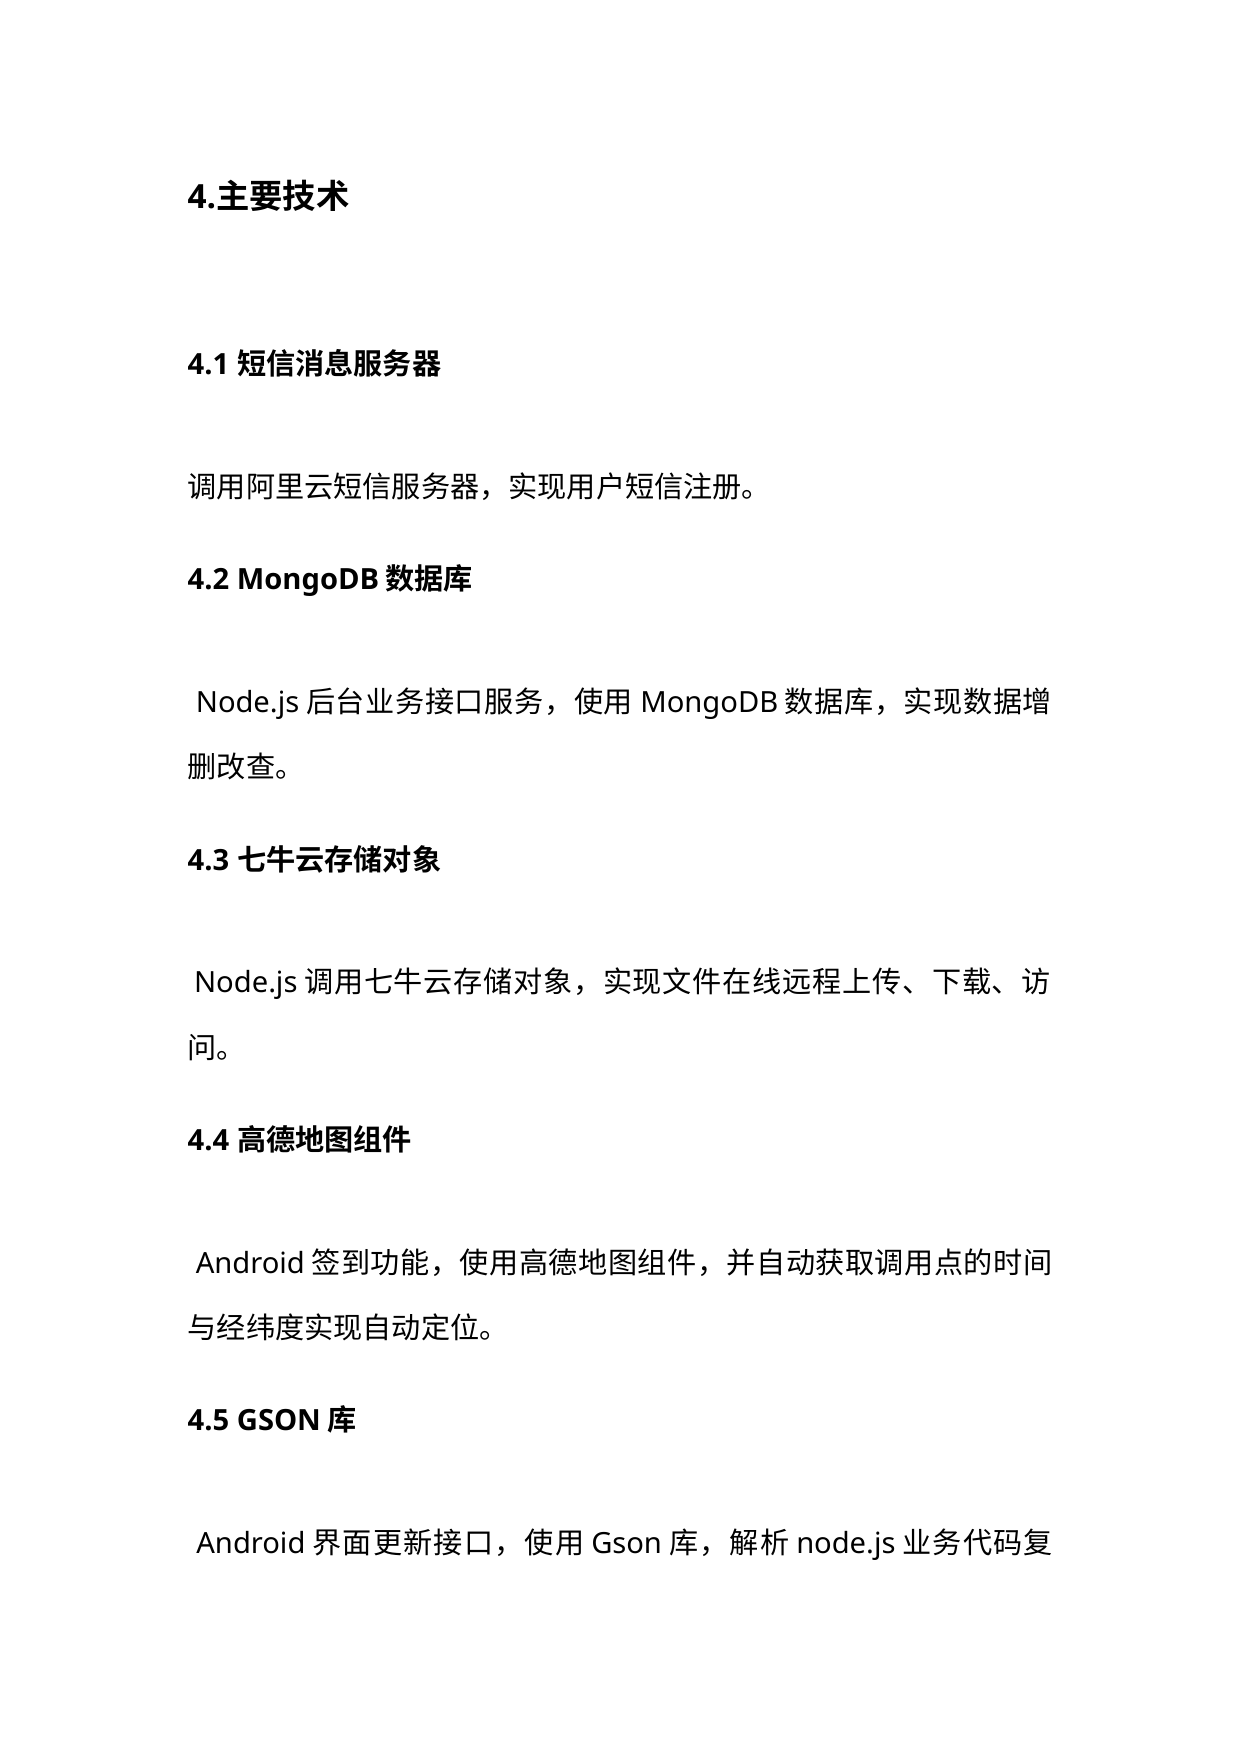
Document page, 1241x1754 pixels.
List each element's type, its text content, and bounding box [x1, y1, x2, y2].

text 调用阿里云短信服务器，实现用户短信注册。 [187, 453, 1053, 518]
subtitle 4.主要技术 [187, 162, 1053, 227]
subtitle 4.1 短信消息服务器 [187, 329, 1053, 394]
subtitle 4.5 GSON库 [187, 1385, 1053, 1450]
text Node.js调用七牛云存储对象，实现文件在线远程上传、下载、访问。 [187, 948, 1053, 1078]
subtitle 4.2 MongoDB数据库 [187, 545, 1053, 610]
text Node.js后台业务接口服务，使用MongoDB数据库，实现数据增删改查。 [187, 668, 1053, 798]
subtitle 4.3 七牛云存储对象 [187, 825, 1053, 890]
subtitle 4.4 高德地图组件 [187, 1105, 1053, 1170]
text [187, 1508, 1053, 1573]
text Android签到功能，使用高德地图组件，并自动获取调用点的时间与经纬度实现自动定位。 [187, 1228, 1053, 1358]
